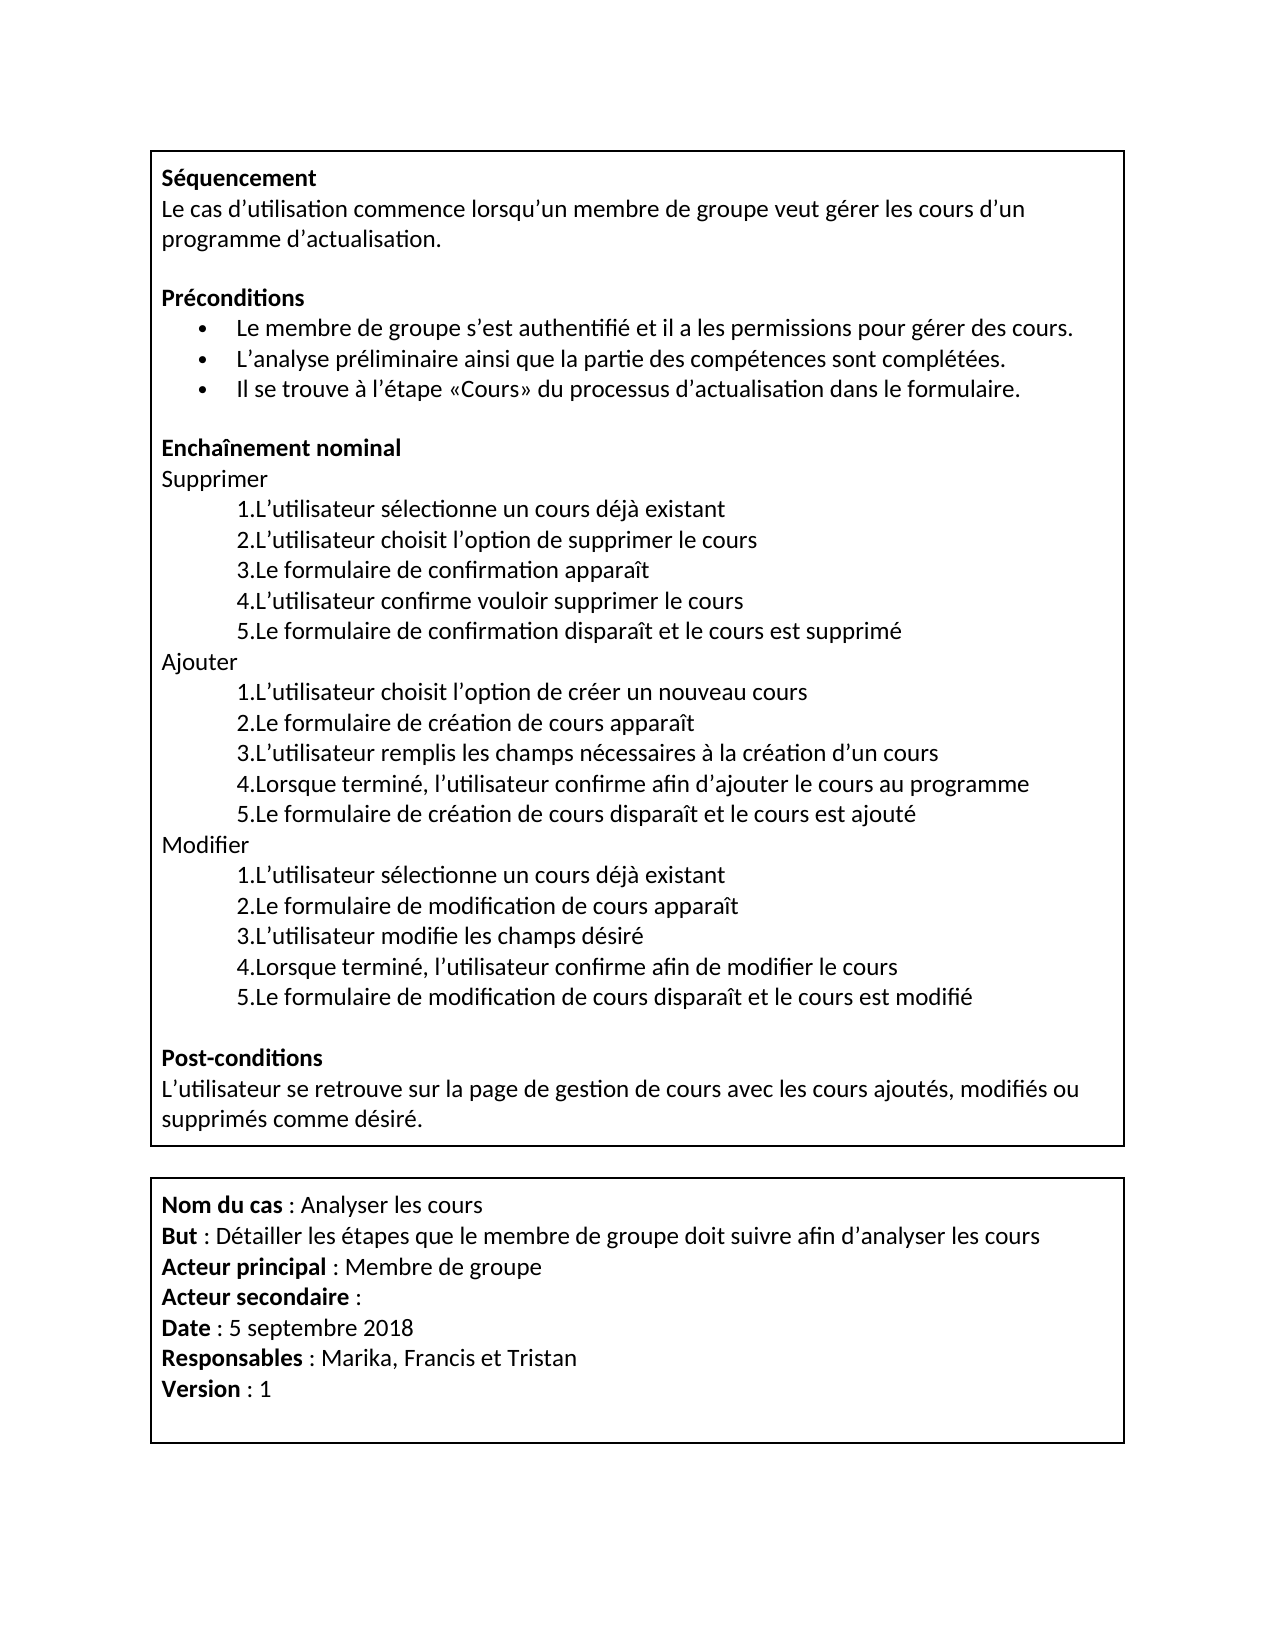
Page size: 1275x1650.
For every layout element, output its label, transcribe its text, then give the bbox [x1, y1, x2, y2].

table_header Nom du cas : Analyser les cours But : Détailler les étapes que le membre de groupe doit suivre afin d’analyser les cours Acteur principal : Membre de groupe Acteur secondaire : Date : 5 septembre 2018 Responsables : Marika, Francis et Tristan Version : 1 [152, 1179, 1123, 1442]
table_cell Séquencement Le cas d’utilisation commence lorsqu’un membre de groupe veut gérer les cours d’un programme d’actualisation. Préconditions Le membre de groupe s’est authentifié et il a les permissions pour gérer des cours. L’analyse préliminaire ainsi que la partie des compétences sont complétées. Il se trouve à l’étape «Cours» du processus d’actualisation dans le formulaire. Enchaînement nominal Supprimer 1.L’utilisateur sélectionne un cours déjà existant 2.L’utilisateur choisit l’option de supprimer le cours 3.Le formulaire de confirmation apparaît 4.L’utilisateur confirme vouloir supprimer le cours 5.Le formulaire de confirmation disparaît et le cours est supprimé Ajouter 1.L’utilisateur choisit l’option de créer un nouveau cours 2.Le formulaire de création de cours apparaît 3.L’utilisateur remplis les champs nécessaires à la création d’un cours 4.Lorsque terminé, l’utilisateur confirme afin d’ajouter le cours au programme 5.Le formulaire de création de cours disparaît et le cours est ajouté Modifier 1.L’utilisateur sélectionne un cours déjà existant 2.Le formulaire de modification de cours apparaît 3.L’utilisateur modifie les champs désiré 4.Lorsque terminé, l’utilisateur confirme afin de modifier le cours 5.Le formulaire de modification de cours disparaît et le cours est modifié Post-conditions L’utilisateur se retrouve sur la page de gestion de cours avec les cours ajoutés, modifiés ou supprimés comme désiré. [152, 152, 1123, 1144]
